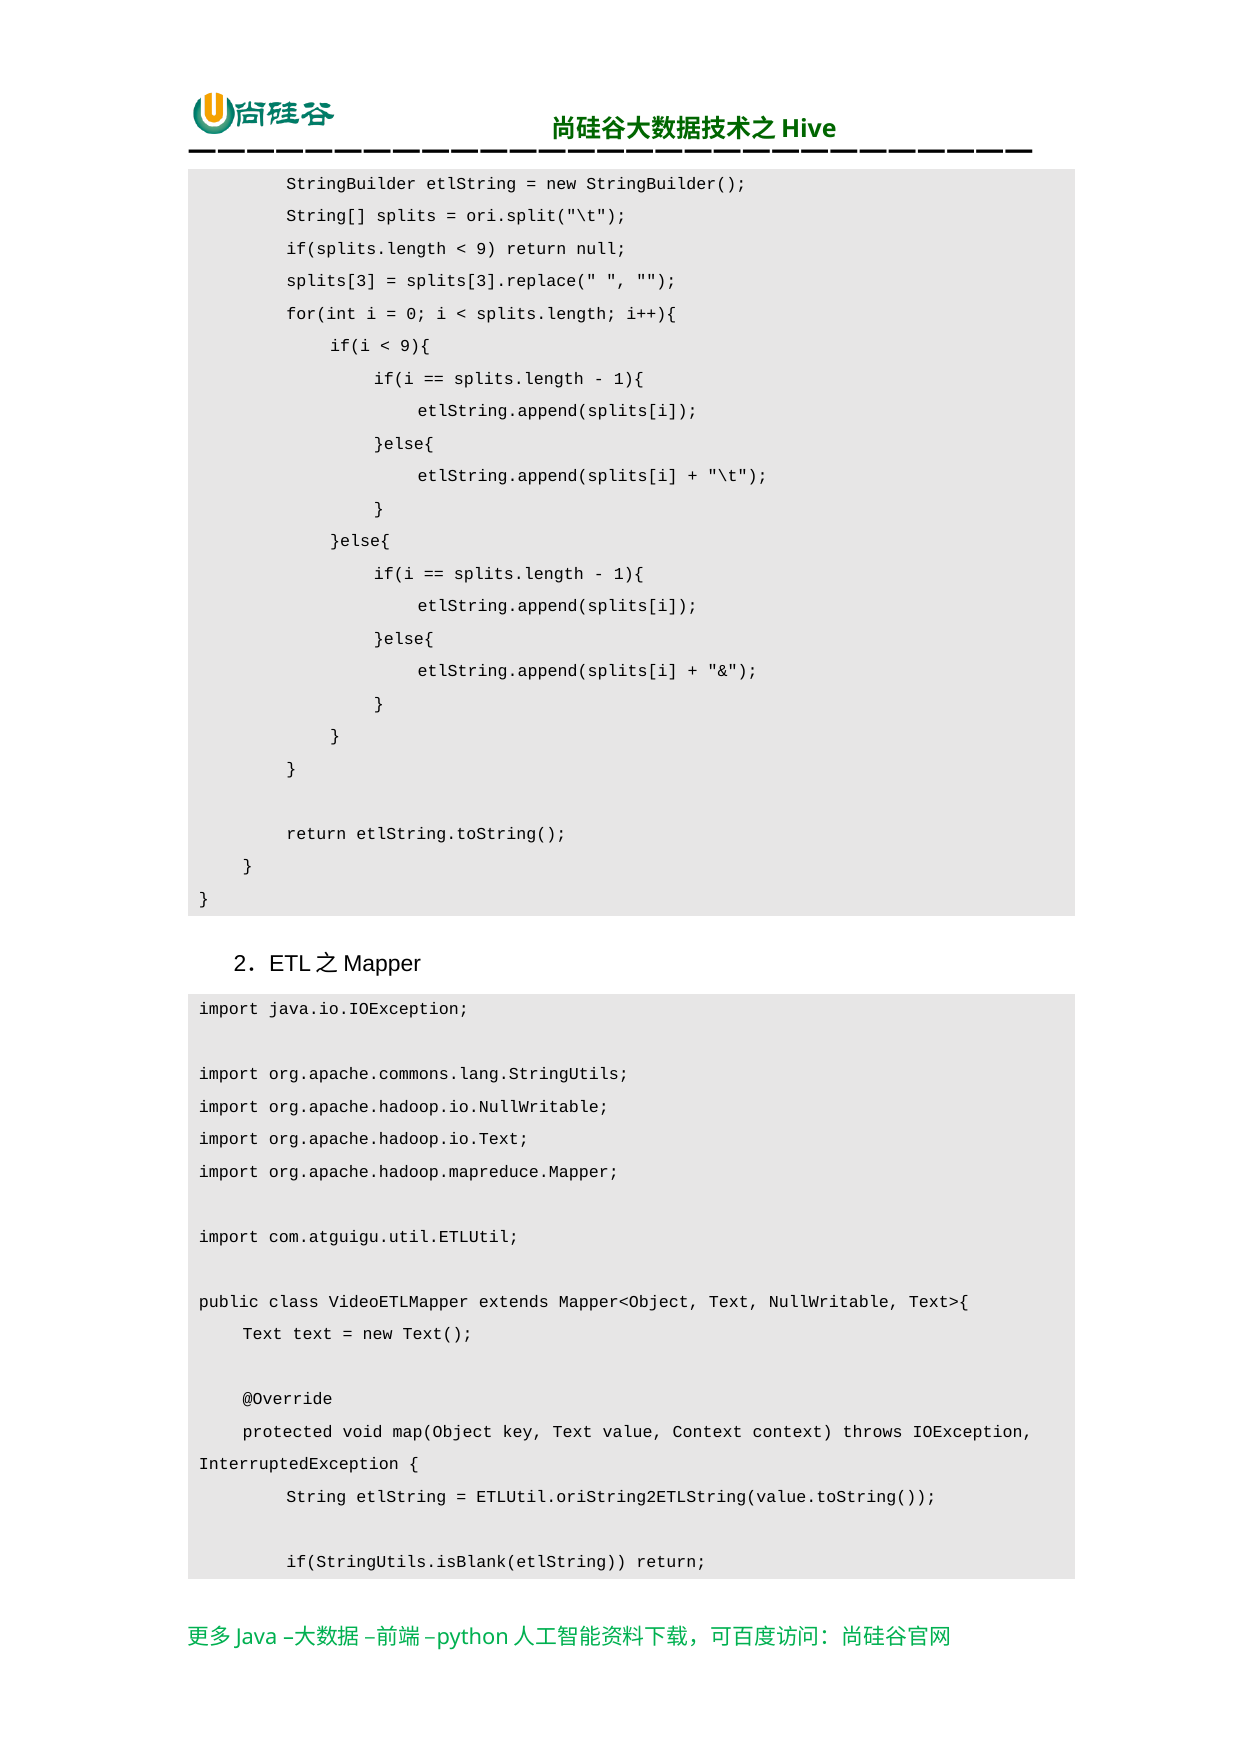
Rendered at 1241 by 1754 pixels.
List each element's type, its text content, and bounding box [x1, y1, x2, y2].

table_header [188, 169, 1075, 916]
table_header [188, 994, 1075, 1579]
picture [187, 88, 338, 138]
text 2．ETL之Mapper [187, 929, 1053, 994]
